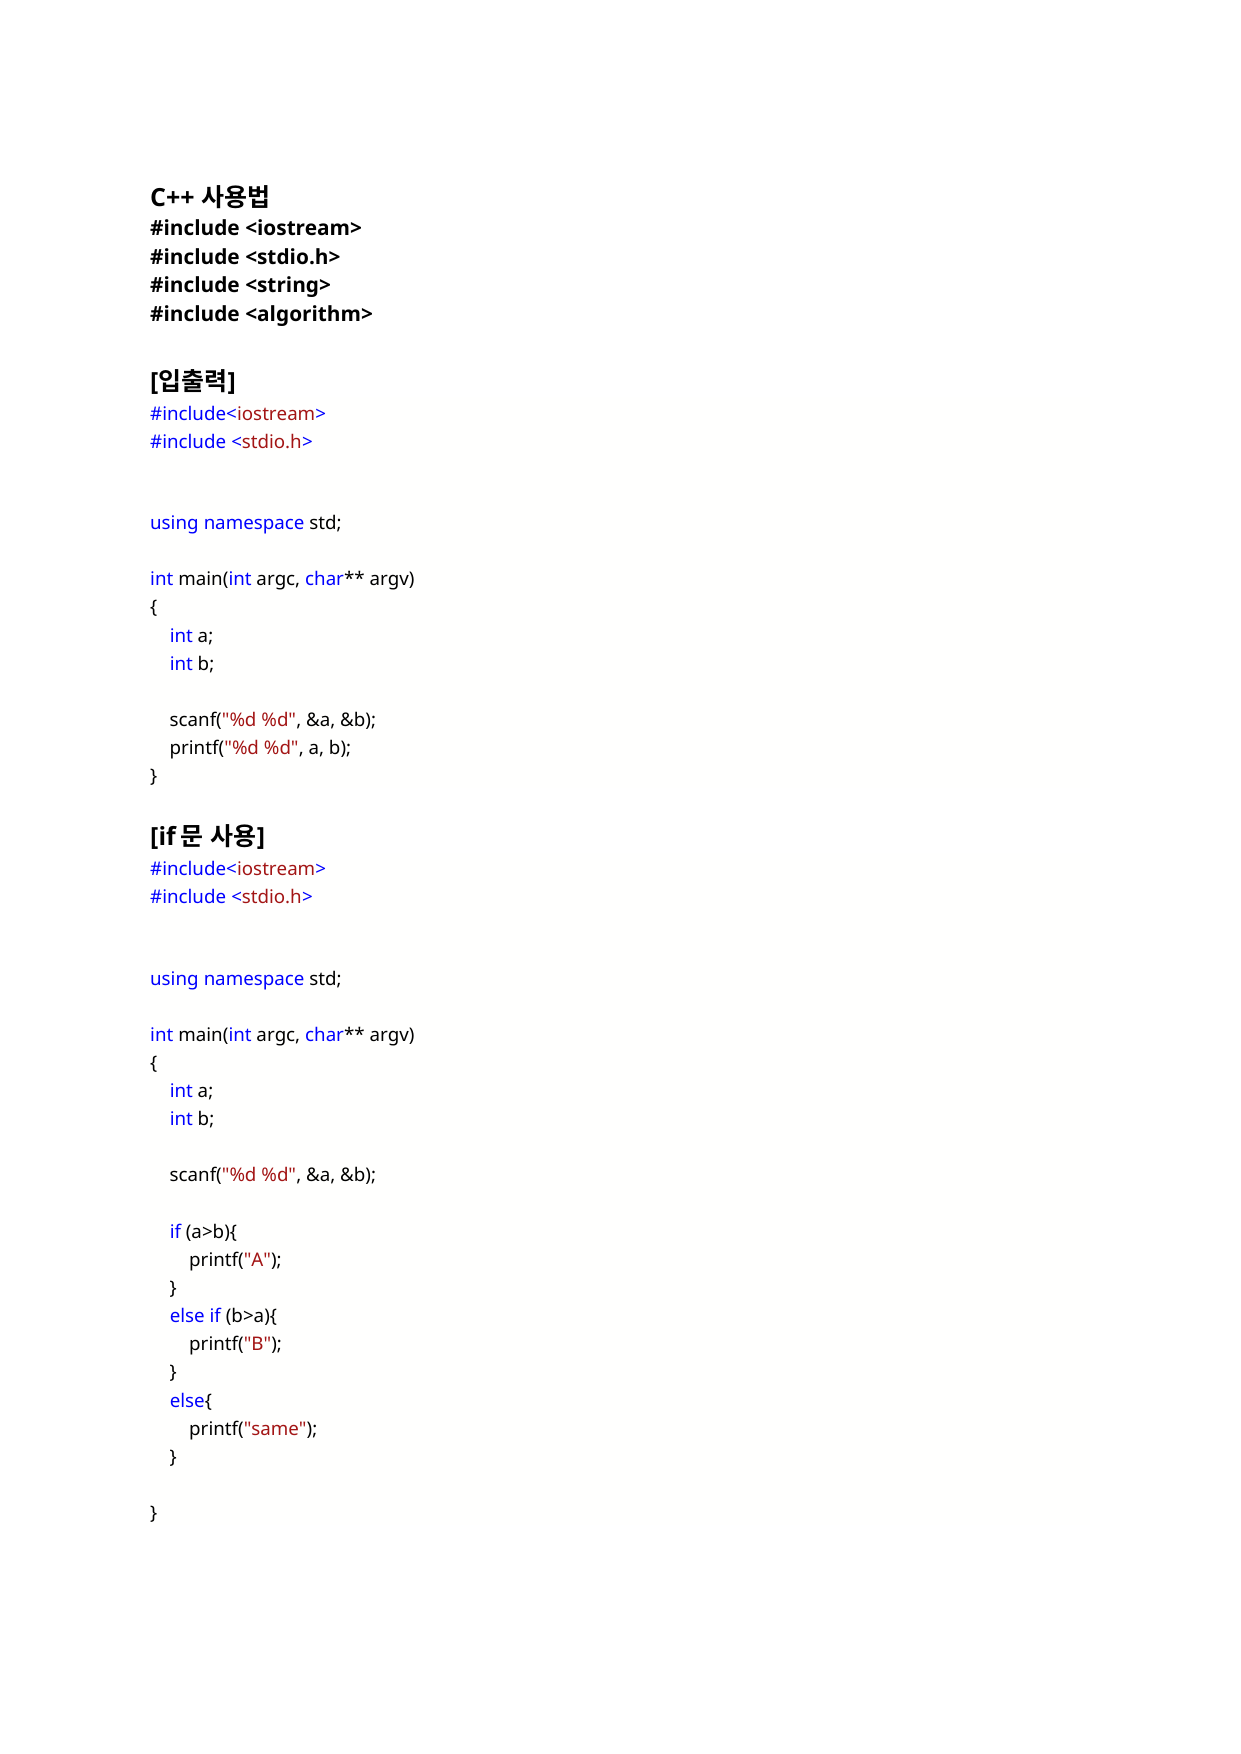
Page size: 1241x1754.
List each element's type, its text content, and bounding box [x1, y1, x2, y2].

text #include<iostream> [150, 397, 1090, 426]
text C++ 사용법 [150, 177, 1090, 213]
text #include <iostream> [150, 213, 1090, 242]
text [if문 사용] [150, 817, 1090, 853]
text scanf("%d %d", &a, &b); [150, 1159, 1090, 1187]
text #include <stdio.h> [150, 881, 1090, 909]
text int a; [150, 1075, 1090, 1103]
text printf("A"); [150, 1244, 1090, 1272]
text printf("same"); [150, 1412, 1090, 1441]
text int main(int argc, char** argv) [150, 563, 1090, 591]
text #include <algorithm> [150, 299, 1090, 327]
text #include <stdio.h> [150, 242, 1090, 270]
text #include <string> [150, 270, 1090, 299]
text int b; [150, 1103, 1090, 1131]
text } [150, 1441, 1090, 1469]
text int a; [150, 619, 1090, 647]
text #include <stdio.h> [150, 426, 1090, 454]
text } [150, 1356, 1090, 1384]
text int b; [150, 647, 1090, 676]
text scanf("%d %d", &a, &b); [150, 704, 1090, 732]
text if (a>b){ [150, 1216, 1090, 1244]
text using namespace std; [150, 962, 1090, 990]
text } [150, 1497, 1090, 1525]
text using namespace std; [150, 507, 1090, 535]
text { [150, 591, 1090, 619]
text [입출력] [150, 361, 1090, 397]
text else if (b>a){ [150, 1300, 1090, 1328]
text #include<iostream> [150, 853, 1090, 881]
text printf("B"); [150, 1328, 1090, 1356]
text int main(int argc, char** argv) [150, 1018, 1090, 1047]
text printf("%d %d", a, b); [150, 732, 1090, 760]
text { [150, 1047, 1090, 1075]
text } [150, 760, 1090, 788]
text } [150, 1272, 1090, 1300]
text else{ [150, 1384, 1090, 1412]
